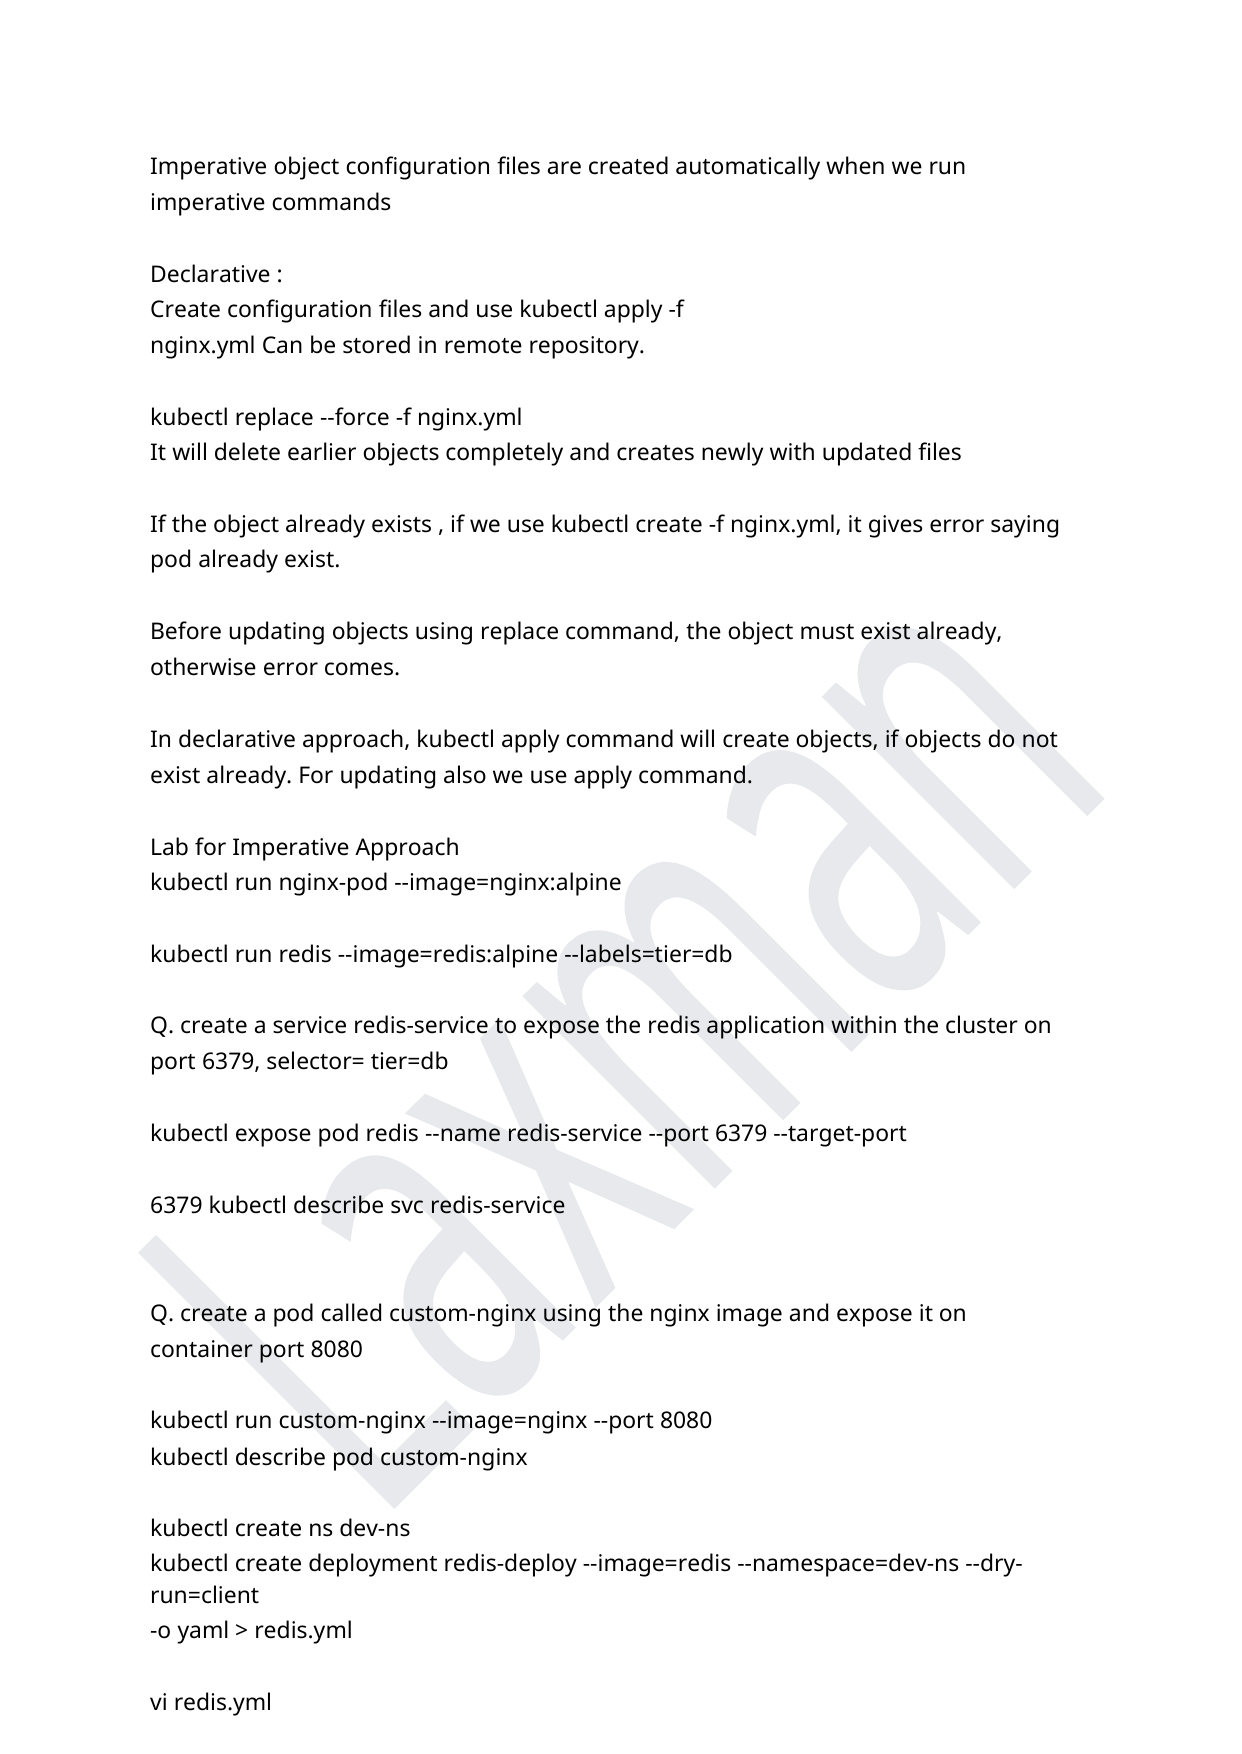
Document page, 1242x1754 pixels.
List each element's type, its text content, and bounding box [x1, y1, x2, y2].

text vi redis.yml [150, 1686, 1108, 1717]
text Q. create a pod called custom-nginx using the nginx image and expose it on container port 8080 [150, 1297, 1066, 1364]
text In declarative approach, kubectl apply command will create objects, if objects do not exist already. For updating also we use apply command. [150, 723, 1066, 790]
text kubectl expose pod redis --name redis-service --port 6379 --target-port 6379 kubectl describe svc redis-service [150, 1117, 941, 1220]
text Imperative object configuration files are created automatically when we run imperative commands [150, 150, 1066, 217]
text Before updating objects using replace command, the object must exist already, otherwise error comes. [150, 615, 1066, 682]
text If the object already exists , if we use kubectl create -f nginx.yml, it gives error saying pod already exist. [150, 507, 1066, 575]
text kubectl create ns dev-ns [150, 1512, 1108, 1543]
text Lab for Imperative Approach [150, 831, 1108, 862]
text Q. create a service redis-service to expose the redis application within the cluster on port 6379, selector= tier=db [150, 1009, 1066, 1076]
text kubectl replace --force -f nginx.yml [150, 401, 1108, 432]
text kubectl run custom-nginx --image=nginx --port 8080 kubectl describe pod custom-nginx [150, 1404, 714, 1472]
text Declarative : [150, 258, 1108, 289]
text Create configuration files and use kubectl apply -f nginx.yml Can be stored in remote repository. [150, 293, 786, 360]
text kubectl run redis --image=redis:alpine --labels=tier=db [150, 938, 1108, 969]
text kubectl create deployment redis-deploy --image=redis --namespace=dev-ns --dry-run=client [150, 1547, 1108, 1610]
text kubectl run nginx-pod --image=nginx:alpine [150, 866, 1108, 897]
text It will delete earlier objects completely and creates newly with updated files [150, 436, 1108, 467]
text -o yaml > redis.yml [150, 1614, 1108, 1645]
